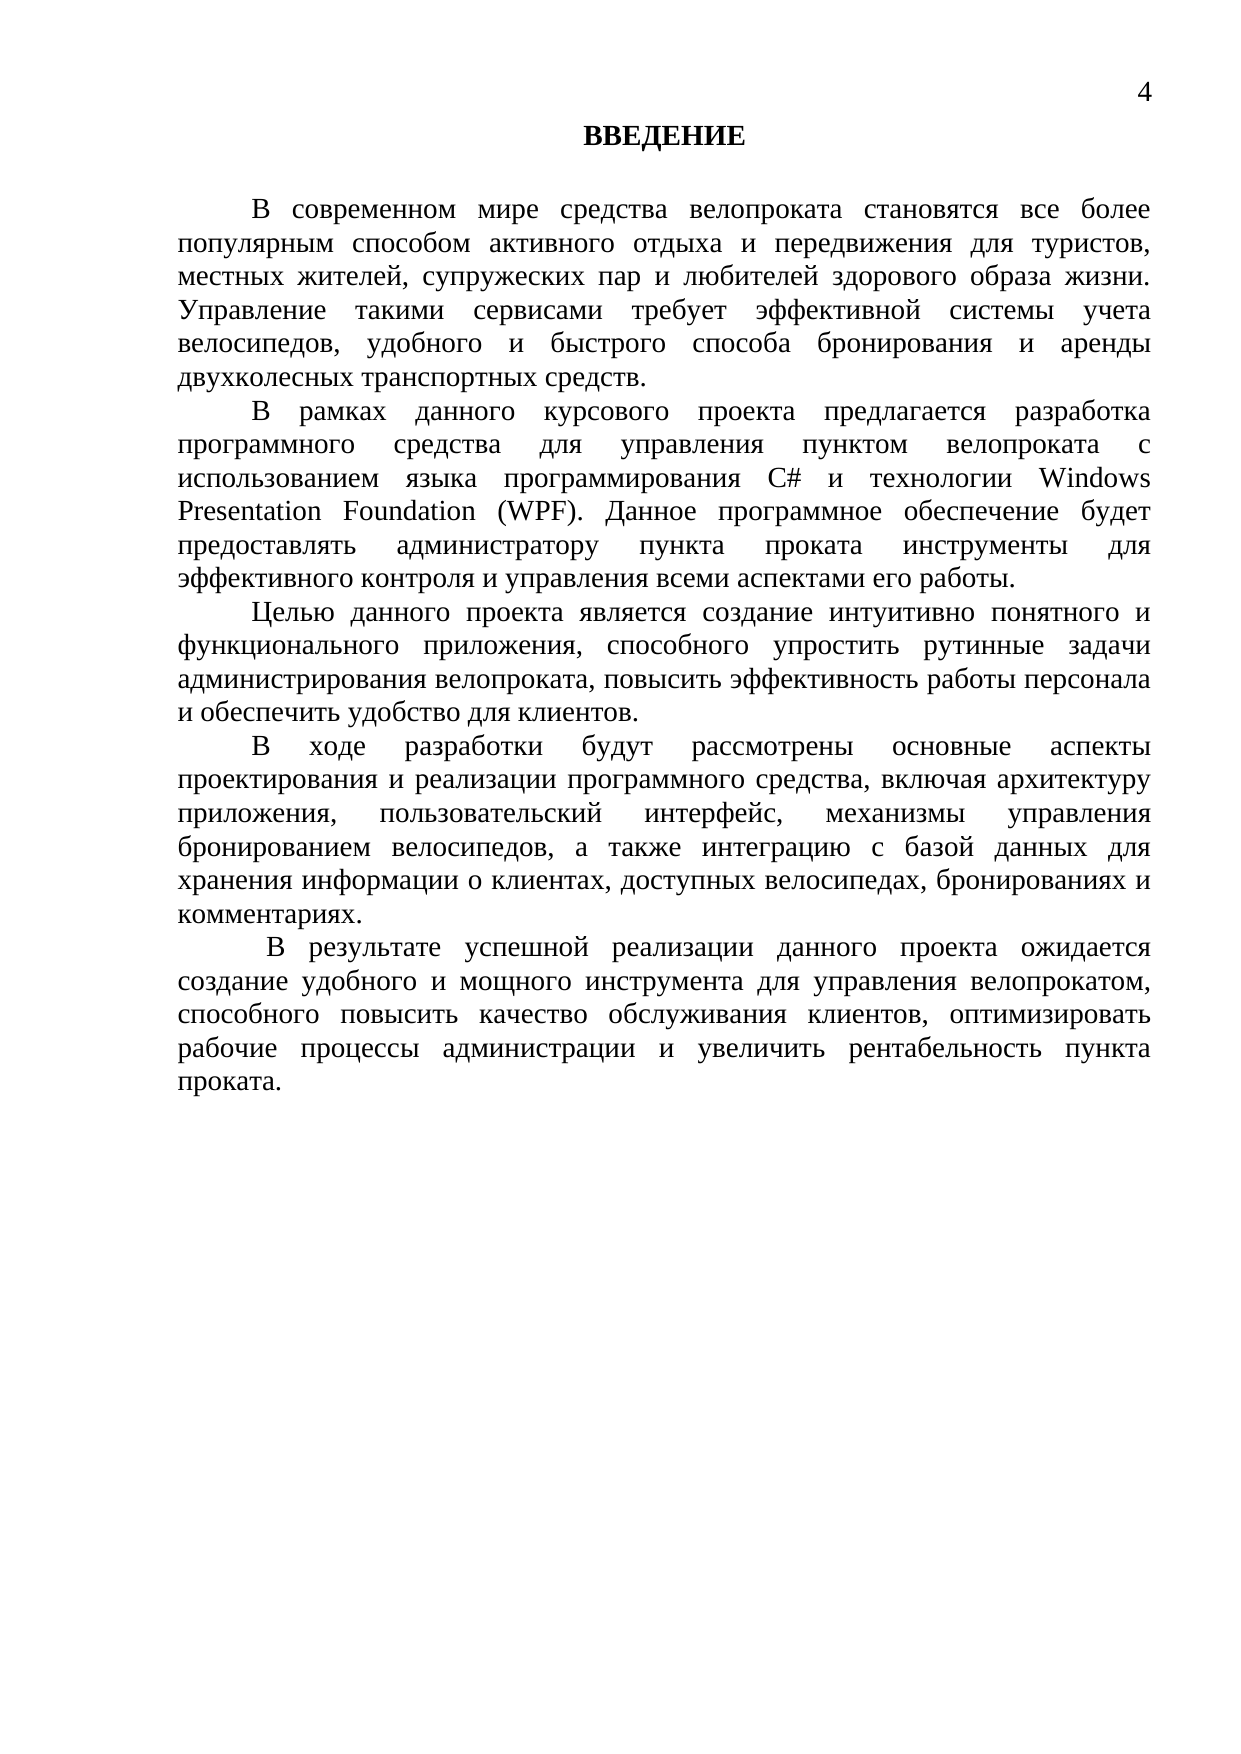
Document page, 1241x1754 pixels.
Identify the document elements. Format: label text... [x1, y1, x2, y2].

text В результате успешной реализации данного проекта ожидается создание удобного и мощного инструмента для управления велопрокатом, способного повысить качество обслуживания клиентов, оптимизировать рабочие процессы администрации и увеличить рентабельность пункта проката. [177, 929, 1152, 1097]
text В современном мире средства велопроката становятся все более популярным способом активного отдыха и передвижения для туристов, местных жителей, супружеских пар и любителей здорового образа жизни. Управление такими сервисами требует эффективной системы учета велосипедов, удобного и быстрого способа бронирования и аренды двухколесных транспортных средств. [177, 191, 1152, 393]
text В ходе разработки будут рассмотрены основные аспекты проектирования и реализации программного средства, включая архитектуру приложения, пользовательский интерфейс, механизмы управления бронированием велосипедов, а также интеграцию с базой данных для хранения информации о клиентах, доступных велосипедах, бронированиях и комментариях. [177, 728, 1152, 929]
text В рамках данного курсового проекта предлагается разработка программного средства для управления пунктом велопроката с использованием языка программирования C# и технологии Windows Presentation Foundation (WPF). Данное программное обеспечение будет предоставлять администратору пункта проката инструменты для эффективного контроля и управления всеми аспектами его работы. [177, 393, 1152, 594]
text Целью данного проекта является создание интуитивно понятного и функционального приложения, способного упростить рутинные задачи администрирования велопроката, повысить эффективность работы персонала и обеспечить удобство для клиентов. [177, 594, 1152, 728]
subtitle ВВЕДЕНИЕ [177, 118, 1152, 152]
